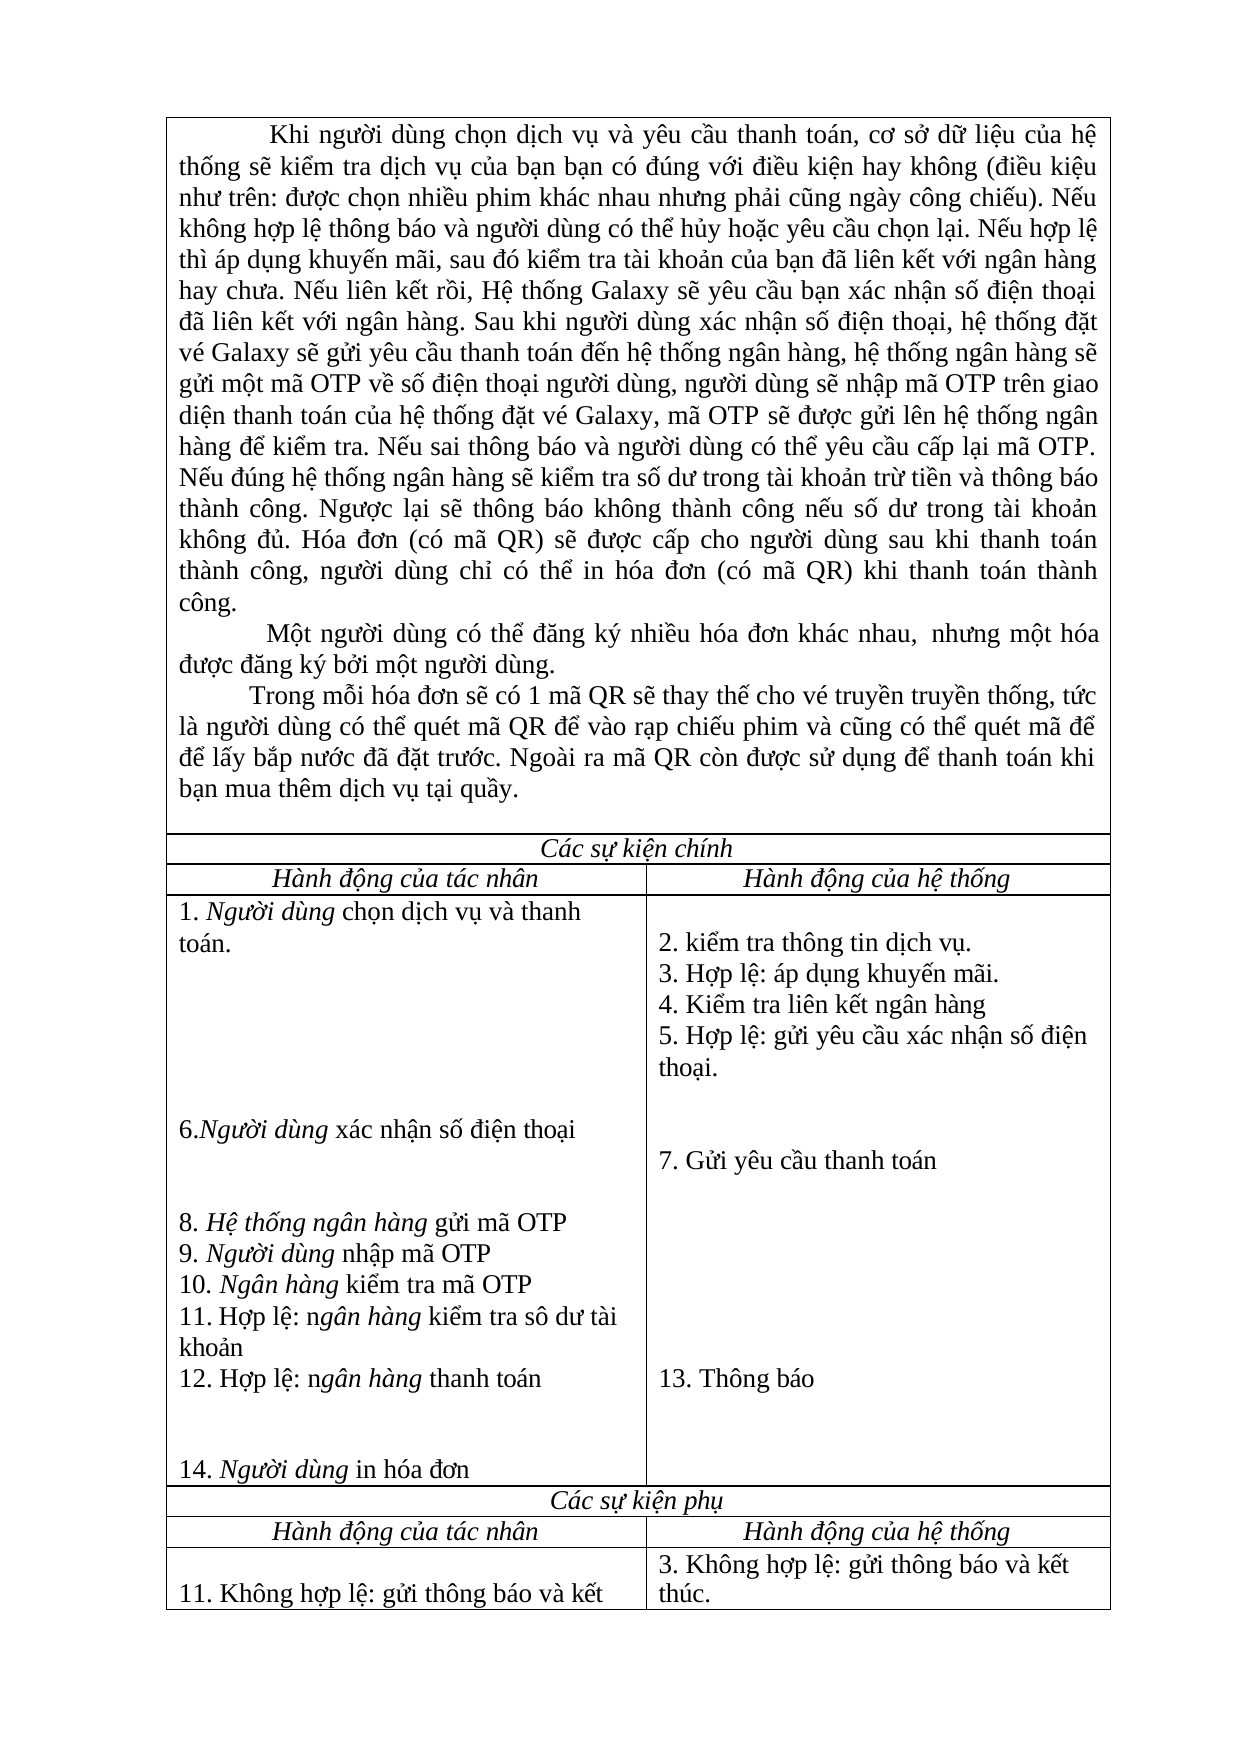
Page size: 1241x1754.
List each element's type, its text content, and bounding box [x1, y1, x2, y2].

table_cell 11. Không hợp lệ: gửi thông báo và kết [167, 1548, 646, 1608]
table_cell Hành động của tác nhân [167, 865, 646, 894]
table_cell Hành động của hệ thống [647, 1517, 1110, 1547]
table_header Khi người dùng chọn dịch vụ và yêu cầu thanh toán, cơ sở dữ liệu của hệ thống sẽ kiểm tra dịch vụ của bạn bạn có đúng với điều kiện hay không (điều kiệu như trên: được chọn nhiều phim khác nhau nhưng phải cũng ngày công chiếu). Nếu không hợp lệ thông báo và người dùng có thể hủy hoặc yêu cầu chọn lại. Nếu hợp lệ thì áp dụng khuyến mãi, sau đó kiểm tra tài khoản của bạn đã liên kết với ngân hàng hay chưa. Nếu liên kết rồi, Hệ thống Galaxy sẽ yêu cầu bạn xác nhận số điện thoại đã liên kết với ngân hàng. Sau khi người dùng xác nhận số điện thoại, hệ thống đặt vé Galaxy sẽ gửi yêu cầu thanh toán đến hệ thống ngân hàng, hệ thống ngân hàng sẽ gửi một mã OTP về số điện thoại người dùng, người dùng sẽ nhập mã OTP trên giao diện thanh toán của hệ thống đặt vé Galaxy, mã OTP sẽ được gửi lên hệ thống ngân hàng để kiểm tra. Nếu sai thông báo và người dùng có thể yêu cầu cấp lại mã OTP. Nếu đúng hệ thống ngân hàng sẽ kiểm tra số dư trong tài khoản trừ tiền và thông báo thành công. Ngược lại sẽ thông báo không thành công nếu số dư trong tài khoản không đủ. Hóa đơn (có mã QR) sẽ được cấp cho người dùng sau khi thanh toán thành công, người dùng chỉ có thể in hóa đơn (có mã QR) khi thanh toán thành công. Một người dùng có thể đăng ký nhiều hóa đơn khác nhau, nhưng một hóa được đăng ký bởi một người dùng. Trong mỗi hóa đơn sẽ có 1 mã QR sẽ thay thế cho vé truyền truyền thống, tức là người dùng có thể quét mã QR để vào rạp chiếu phim và cũng có thể quét mã để để lấy bắp nước đã đặt trước. Ngoài ra mã QR còn được sử dụng để thanh toán khi bạn mua thêm dịch vụ tại quầy. [167, 118, 1110, 833]
table_cell Hành động của hệ thống [647, 865, 1110, 894]
table_cell Các sự kiện chính [167, 835, 1110, 863]
table_cell kiểm tra thông tin dịch vụ. Hợp lệ: áp dụng khuyến mãi. Kiểm tra liên kết ngân hàng Hợp lệ: gửi yêu cầu xác nhận số điện thoại. 7. Gửi yêu cầu thanh toán 13. Thông báo [647, 896, 1110, 1485]
table_cell Hành động của tác nhân [167, 1517, 646, 1547]
table_cell 1. Người dùng chọn dịch vụ và thanh toán. 6.Người dùng xác nhận số điện thoại Hệ thống ngân hàng gửi mã OTP Người dùng nhập mã OTP Ngân hàng kiểm tra mã OTP Hợp lệ: ngân hàng kiểm tra sô dư tài khoản Hợp lệ: ngân hàng thanh toán 14. Người dùng in hóa đơn [167, 896, 646, 1485]
table_cell Các sự kiện phụ [167, 1487, 1110, 1516]
table_cell 3. Không hợp lệ: gửi thông báo và kết thúc. [647, 1548, 1110, 1608]
